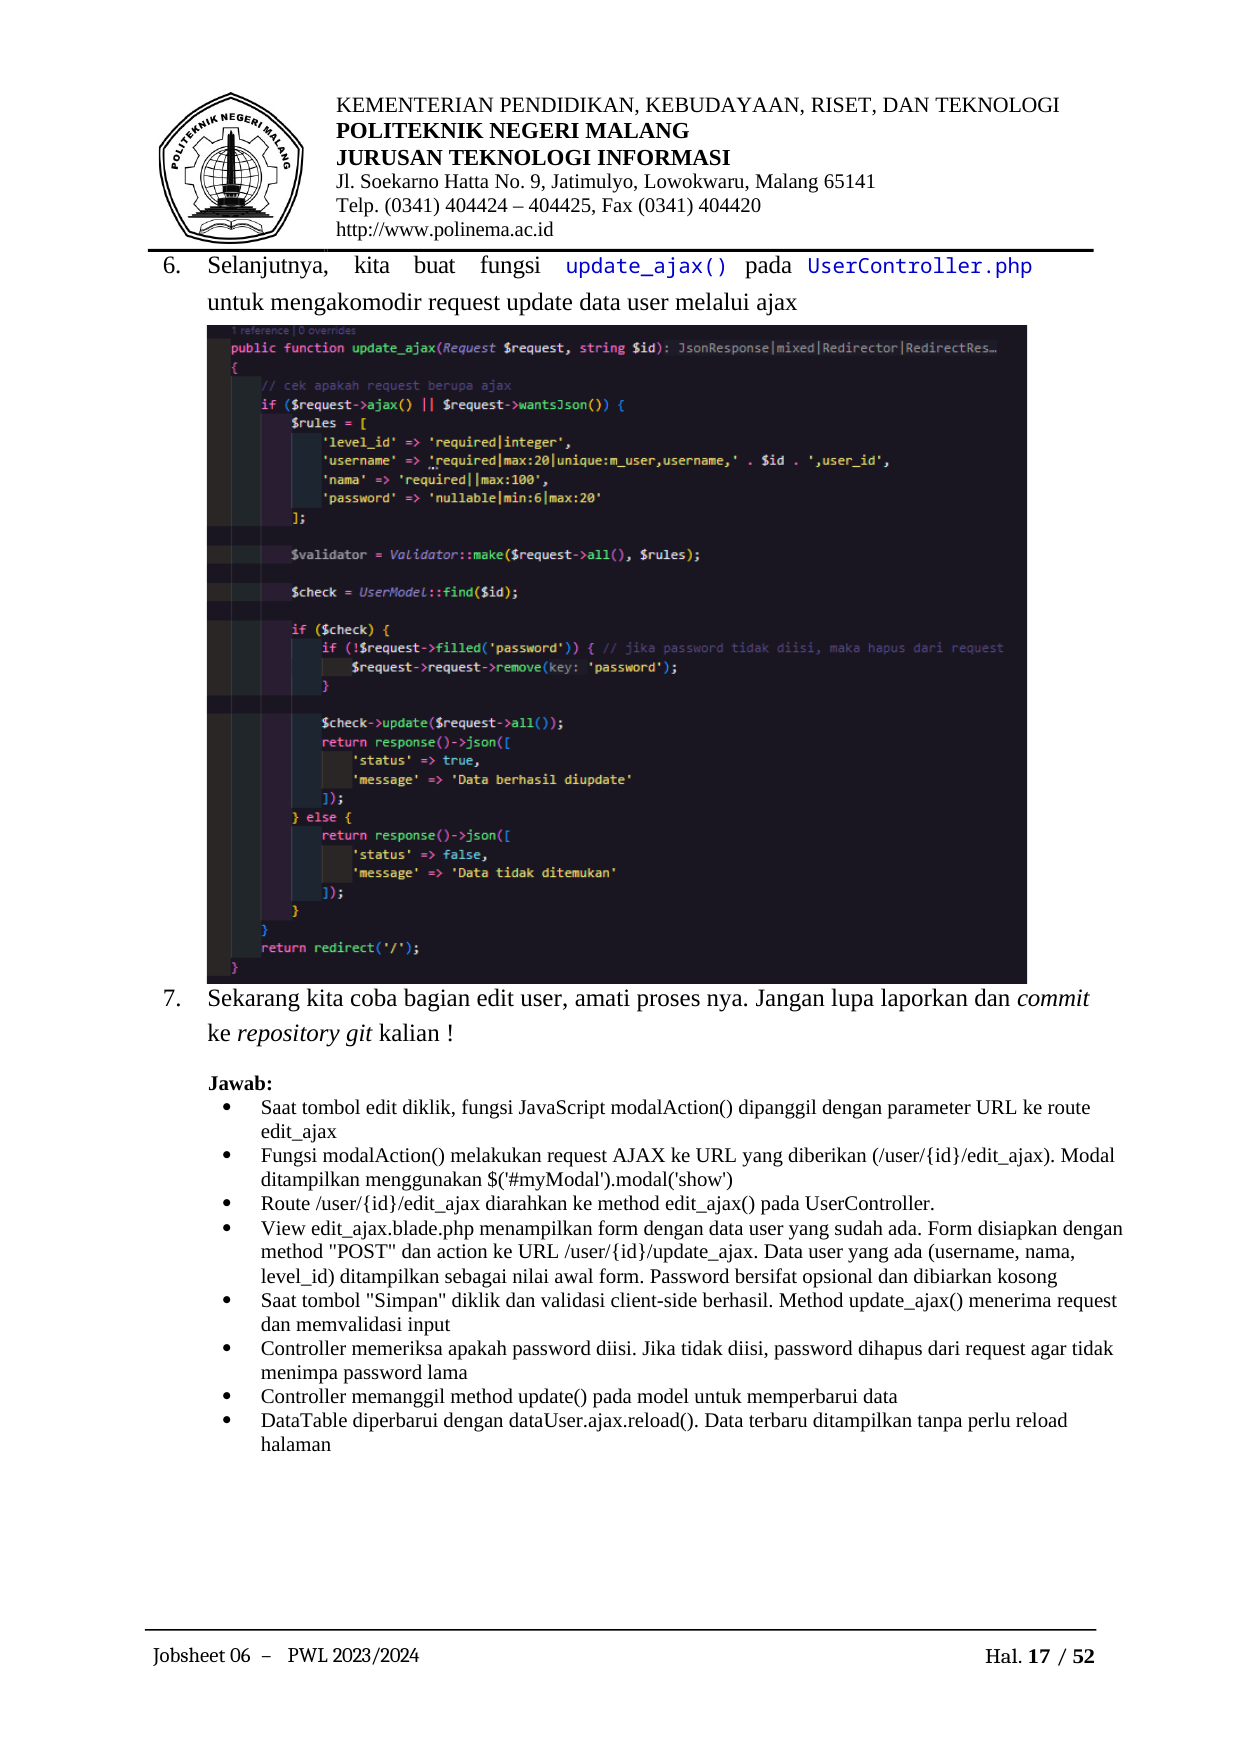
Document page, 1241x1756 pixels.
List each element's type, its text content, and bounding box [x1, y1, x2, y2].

list View edit_ajax.blade.php menampilkan form dengan data user yang sudah ada. Form disiapkan dengan method "POST" dan action ke URL /user/{id}/update_ajax. Data user yang ada (username, nama, level_id) ditampilkan sebagai nilai awal form. Password bersifat opsional dan dibiarkan kosong [223, 1215, 1137, 1288]
list Saat tombol edit diklik, fungsi JavaScript modalAction() dipanggil dengan parameter URL ke route edit_ajax [223, 1095, 1137, 1143]
list Controller memanggil method update() pada model untuk memperbarui data [223, 1384, 1137, 1408]
list Selanjutnya, kita buat fungsi update_ajax() pada UserController.php untuk mengakomodir request update data user melalui ajax [163, 250, 1094, 316]
list Route /user/{id}/edit_ajax diarahkan ke method edit_ajax() pada UserController. [223, 1191, 1137, 1215]
picture [206, 325, 1028, 984]
list Sekarang kita coba bagian edit user, amati proses nya. Jangan lupa laporkan dan commit [163, 983, 1137, 1012]
list Saat tombol "Simpan" diklik dan validasi client-side berhasil. Method update_ajax() menerima request dan memvalidasi input [223, 1288, 1137, 1336]
list Controller memeriksa apakah password diisi. Jika tidak diisi, password dihapus dari request agar tidak menimpa password lama [223, 1336, 1137, 1384]
picture [158, 92, 304, 244]
list Fungsi modalAction() melakukan request AJAX ke URL yang diberikan (/user/{id}/edit_ajax). Modal ditampilkan menggunakan $('#myModal').modal('show') [223, 1143, 1137, 1191]
list DataTable diperbarui dengan dataUser.ajax.reload(). Data terbaru ditampilkan tanpa perlu reload halaman [223, 1408, 1137, 1456]
text ke repository git kalian ! [207, 1018, 1137, 1047]
text Jawab: [133, 1071, 1137, 1095]
